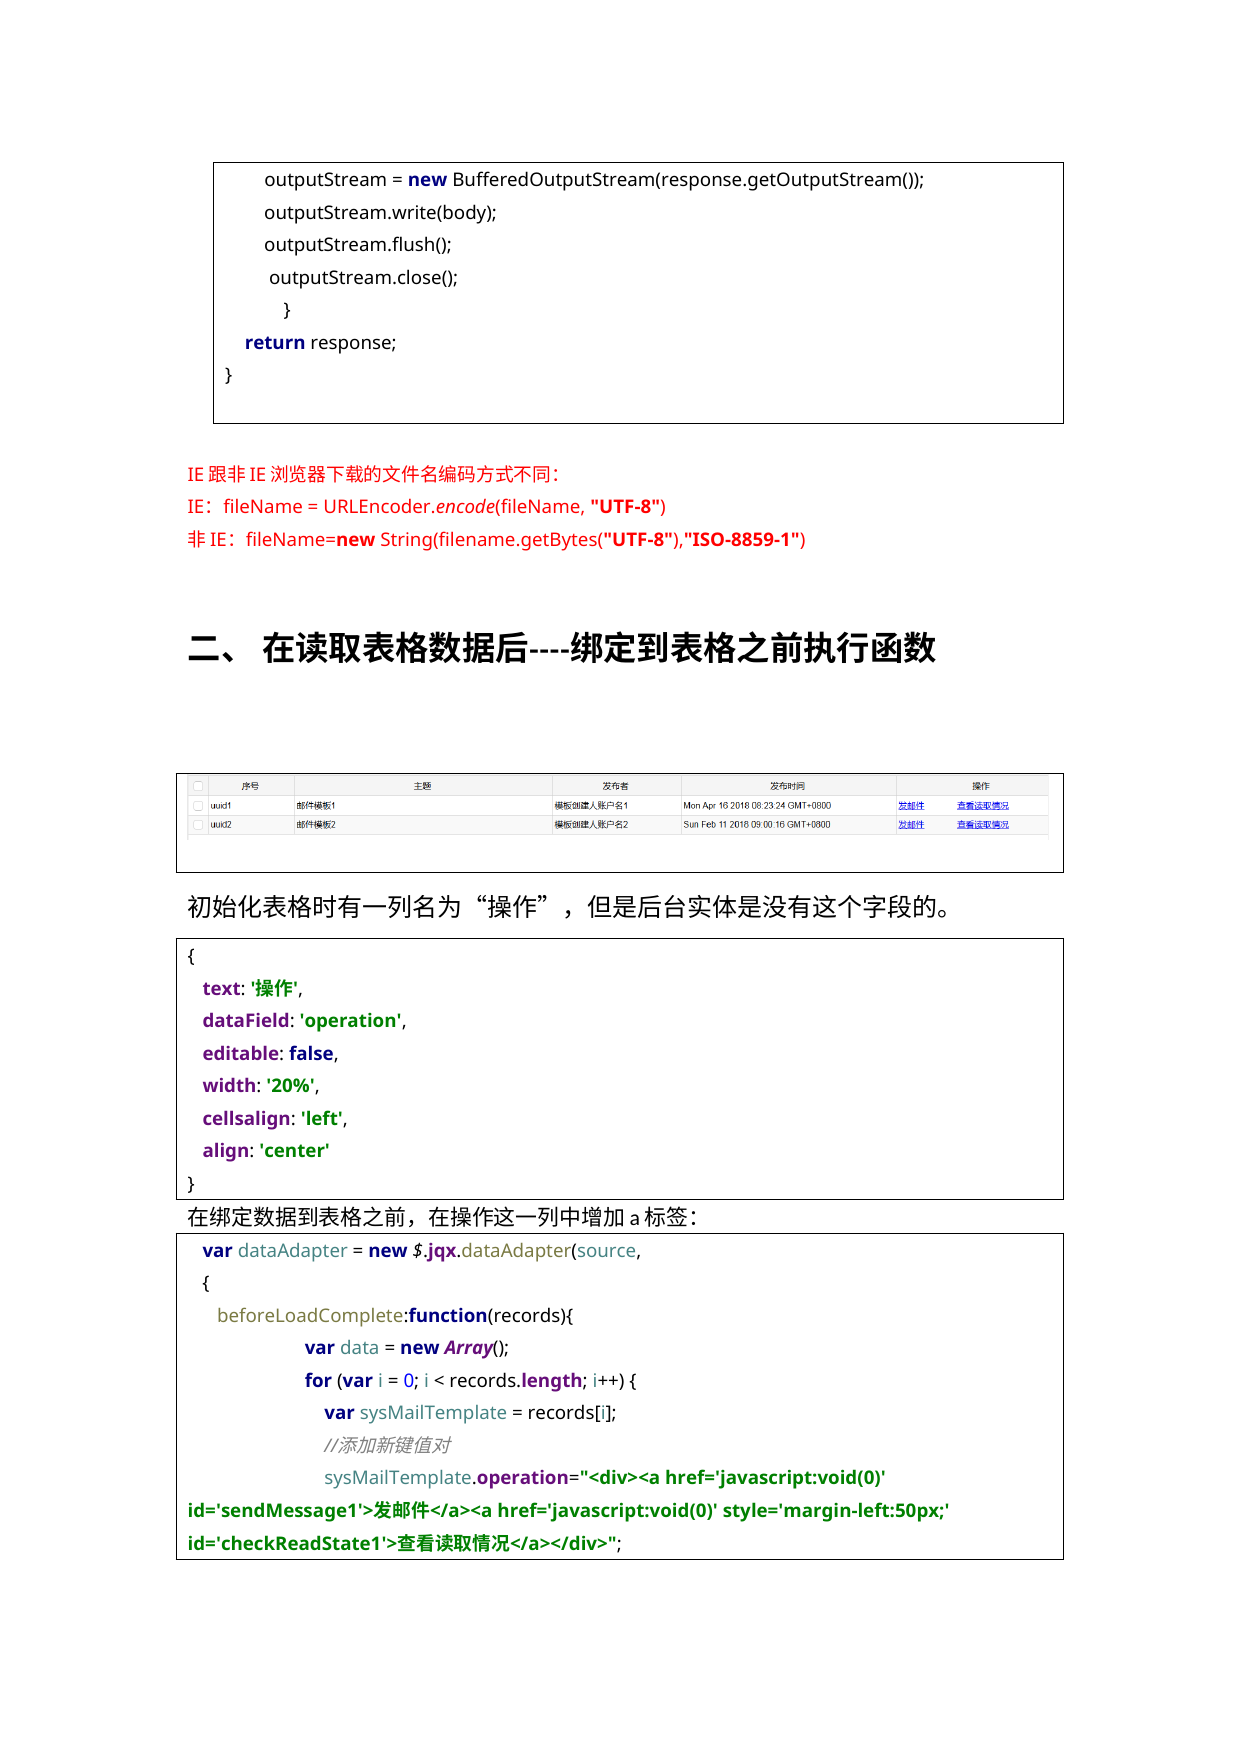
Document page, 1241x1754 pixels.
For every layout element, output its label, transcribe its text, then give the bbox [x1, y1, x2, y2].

text 非IE：fileName=new String(filename.getBytes("UTF-8"),"ISO-8859-1") [187, 522, 1053, 554]
text 在绑定数据到表格之前，在操作这一列中增加a标签： [187, 1200, 1053, 1232]
table_header [177, 774, 1063, 872]
text IE跟非IE浏览器下载的文件名编码方式不同： [187, 457, 1053, 489]
text 初始化表格时有一列名为“操作”，但是后台实体是没有这个字段的。 [187, 873, 1053, 938]
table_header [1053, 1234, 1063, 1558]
text IE：fileName = URLEncoder.encode(fileName, "UTF-8") [187, 489, 1053, 522]
subtitle 二、 在读取表格数据后----绑定到表格之前执行函数 [187, 614, 1053, 679]
picture [187, 774, 1052, 840]
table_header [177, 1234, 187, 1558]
